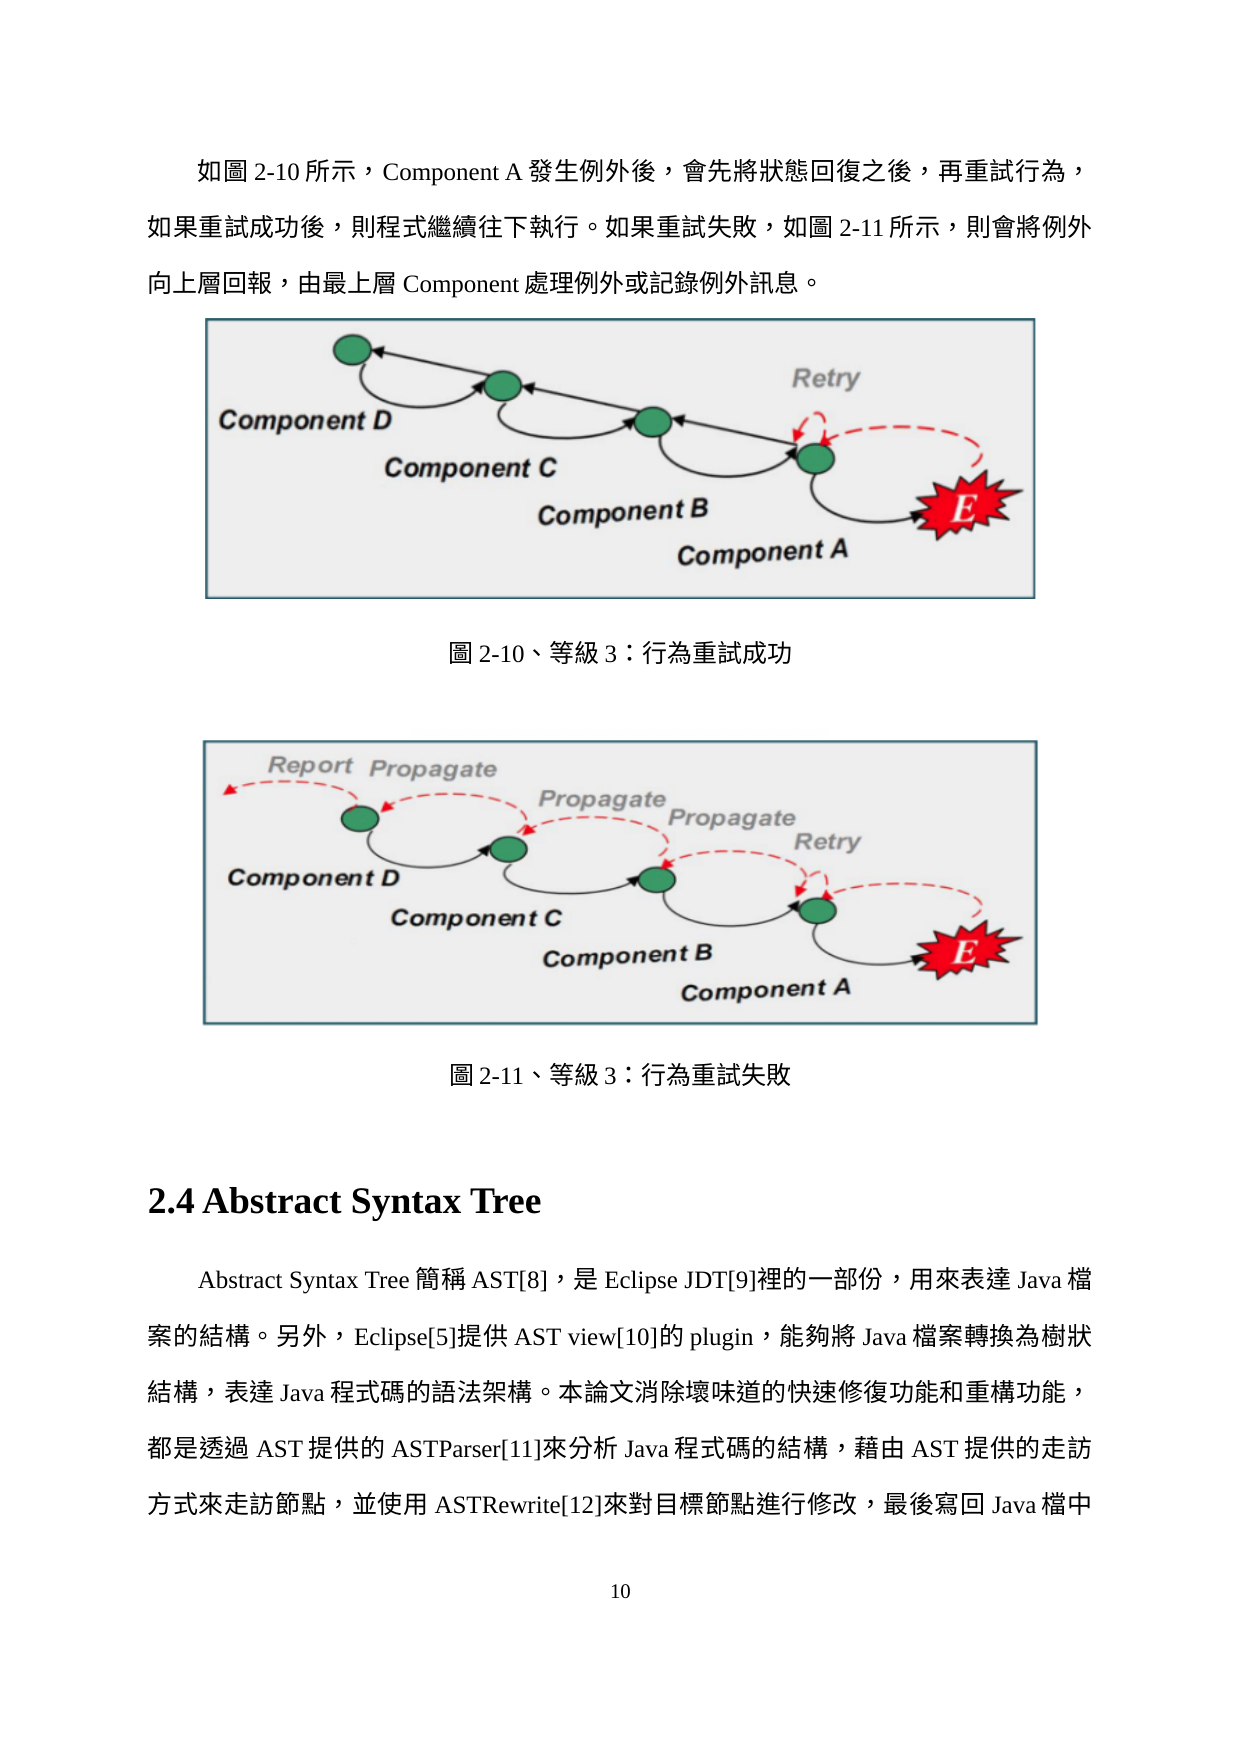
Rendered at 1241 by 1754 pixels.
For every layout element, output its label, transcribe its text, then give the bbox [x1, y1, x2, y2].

subtitle 2.4 Abstract Syntax Tree [148, 1162, 1092, 1237]
picture [202, 740, 1039, 1028]
text 圖2-10、等級3：行為重試成功 [148, 633, 1092, 671]
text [148, 1259, 1092, 1522]
text 圖2-11、等級3：行為重試失敗 [148, 1055, 1092, 1092]
picture [205, 318, 1036, 599]
text 如圖2-10所示，Component A發生例外後，會先將狀態回復之後，再重試行為，如果重試成功後，則程式繼續往下執行。如果重試失敗，如圖2-11所示，則會將例外向上層回報，由最上層Component處理例外或記錄例外訊息。 [148, 151, 1092, 301]
